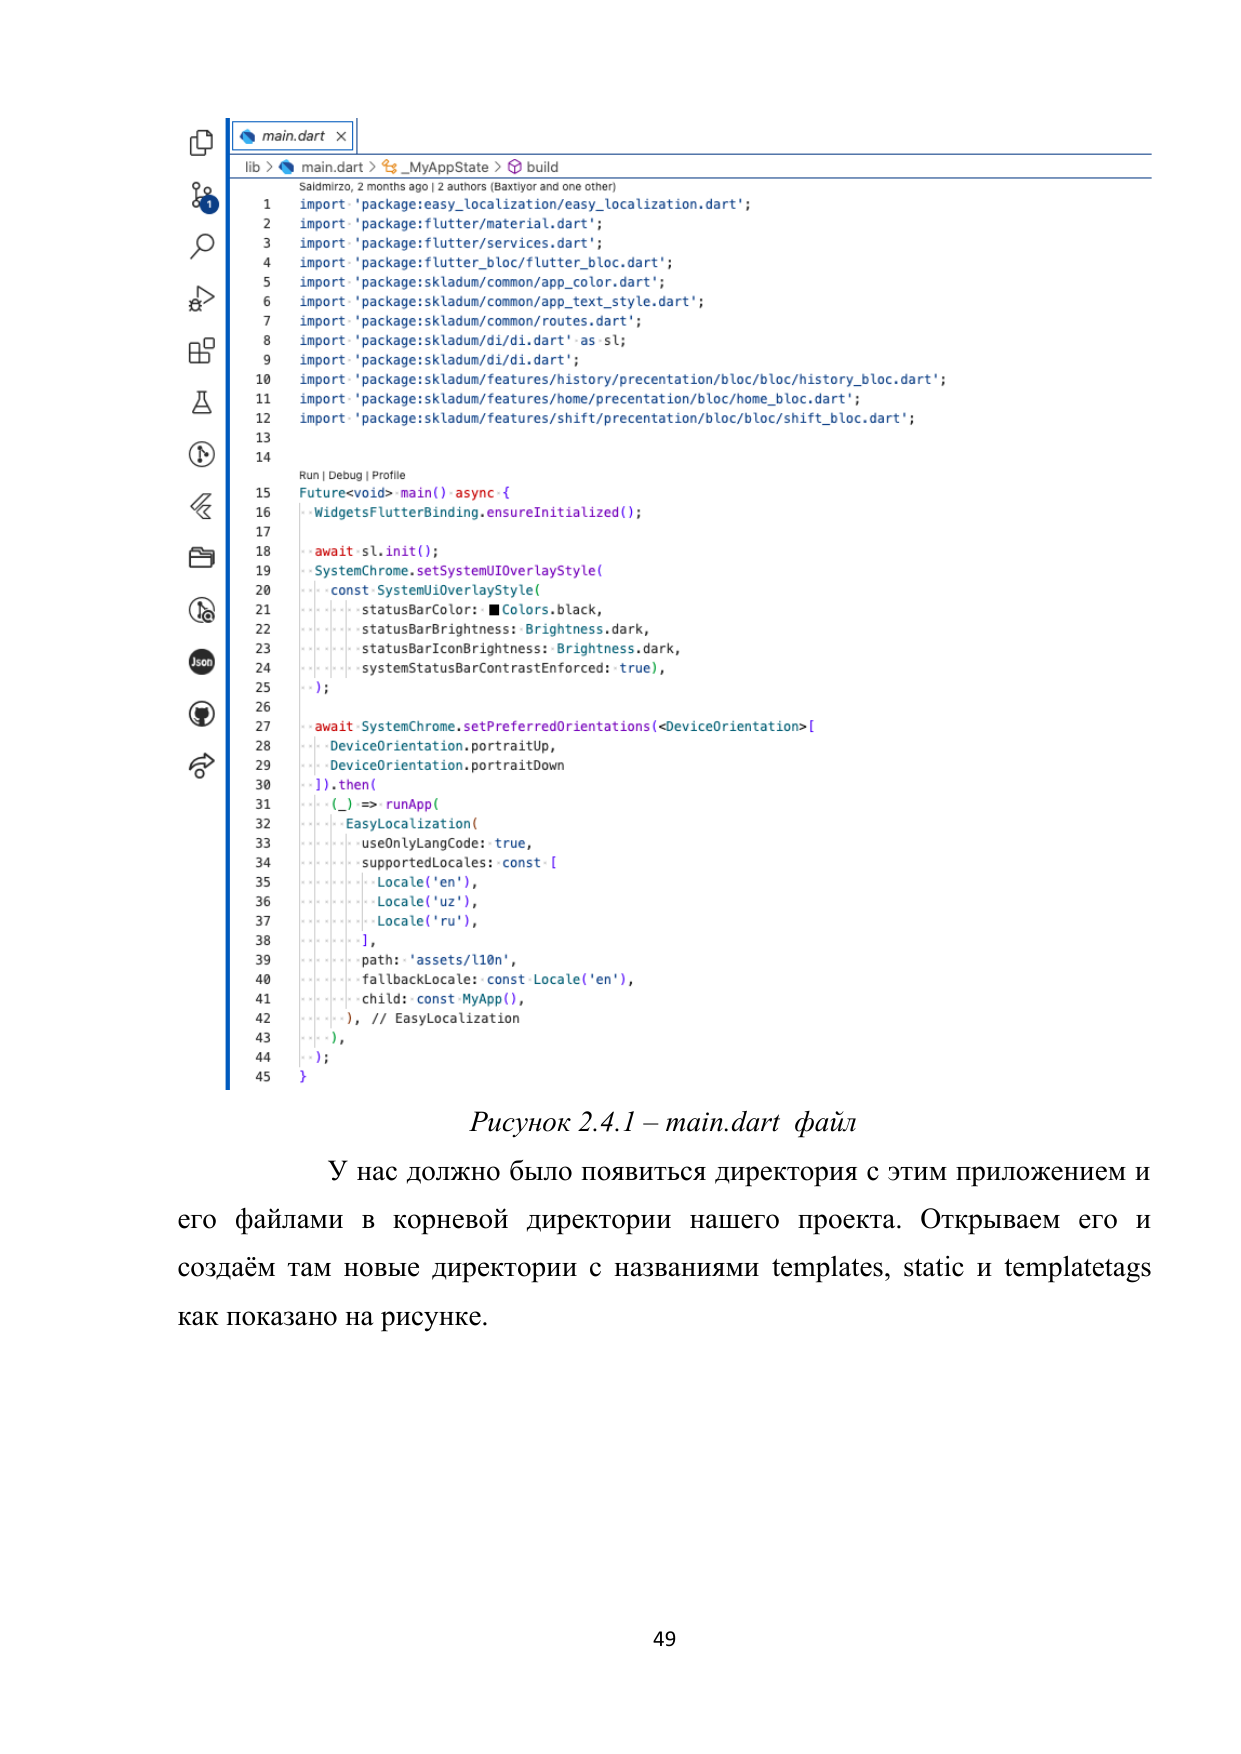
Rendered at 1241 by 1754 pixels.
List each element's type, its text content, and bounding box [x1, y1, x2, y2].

text У нас должно было появиться директория с этим приложением и его файлами в корневой директории нашего проекта. Открываем его и создаём там новые директории с названиями templates, static и templatetags как показано на рисунке. [177, 1154, 1152, 1332]
picture [177, 118, 1152, 1090]
text Рисунок 2.4.1 – main.dart файл [177, 1106, 1152, 1138]
